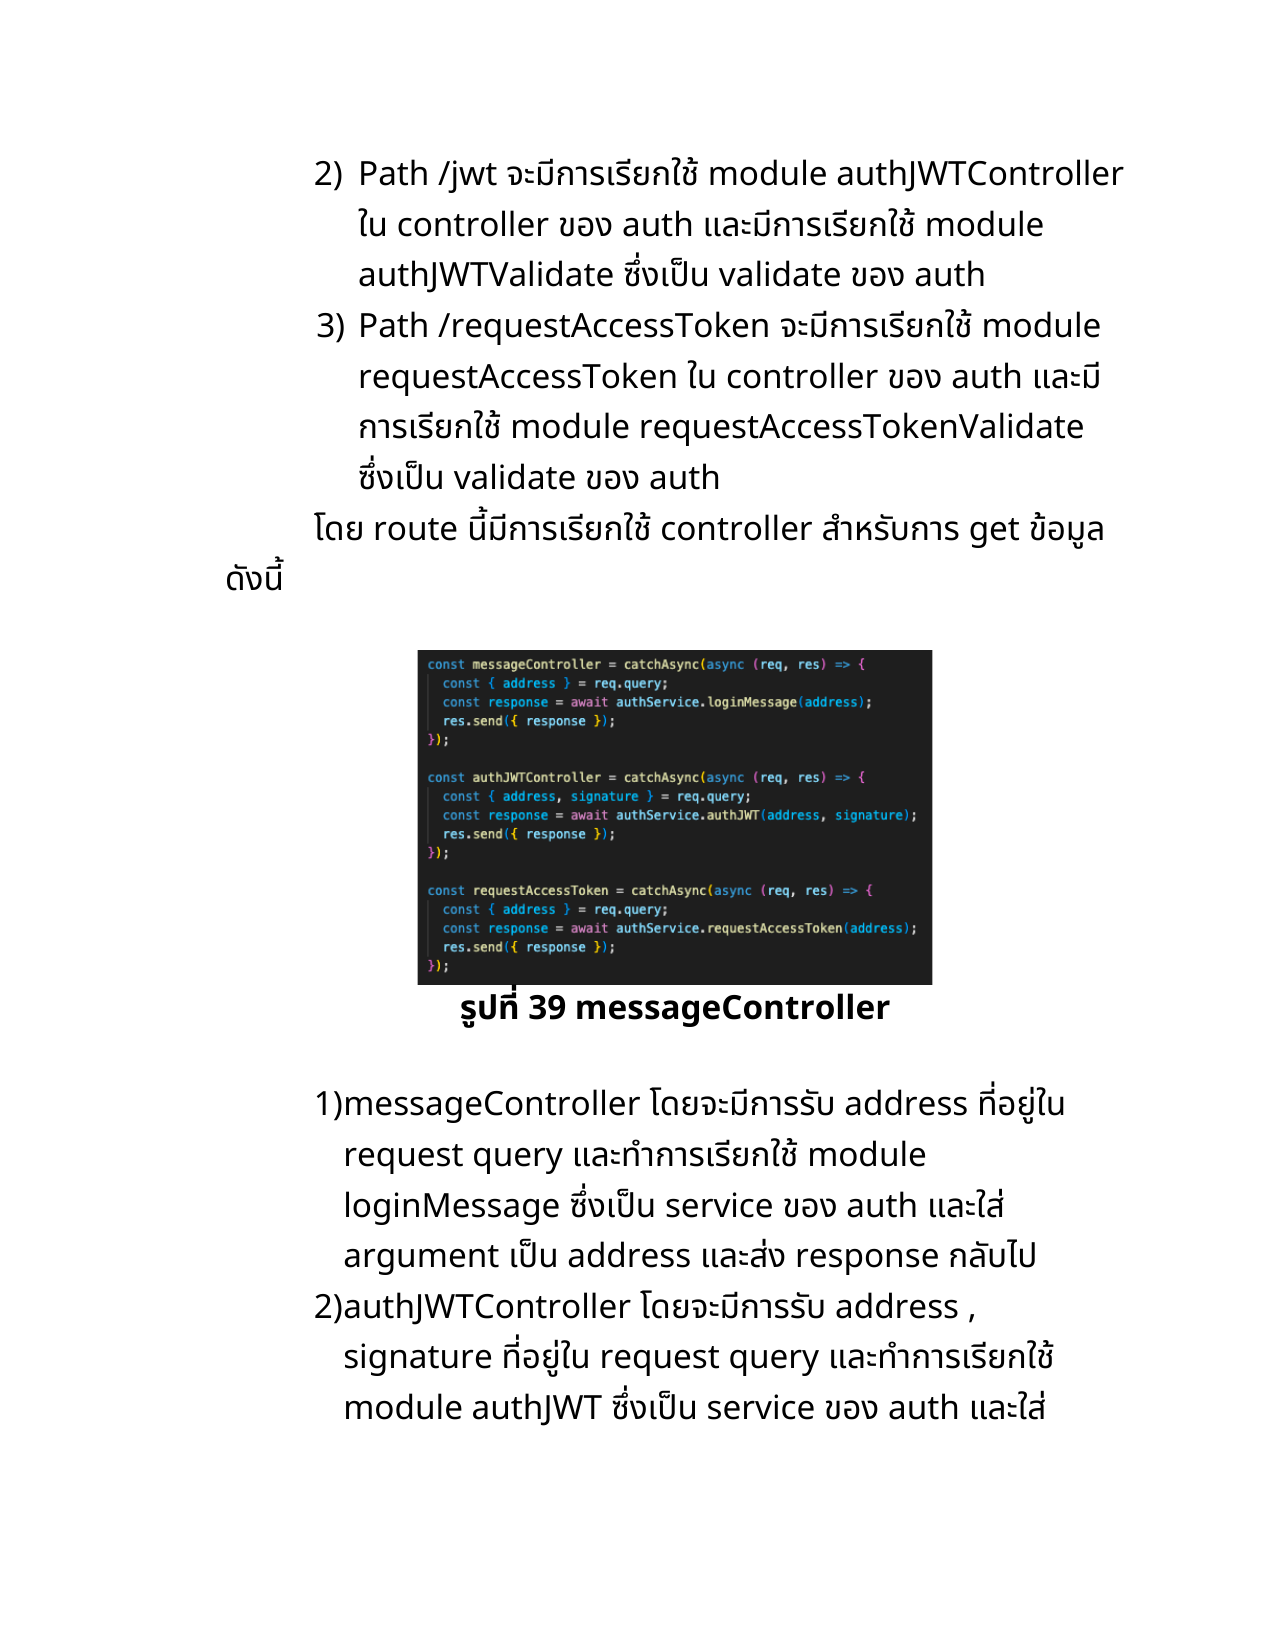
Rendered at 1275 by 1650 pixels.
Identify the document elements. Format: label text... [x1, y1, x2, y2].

list messageController โดยจะมีการรับ address ที่อยู่ใน request query และทำการเรียกใช้ module loginMessage ซึ่งเป็น service ของ auth และใส่ argument เป็น address และส่ง response กลับไป [314, 1080, 1125, 1283]
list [314, 1283, 1125, 1434]
text รูปที่ 39 messageController [225, 984, 1125, 1035]
list Path /jwt จะมีการเรียกใช้ module authJWTController ใน controller ของ auth และมีการเรียกใช้ module authJWTValidate ซึ่งเป็น validate ของ auth [314, 150, 1125, 302]
text โดย route นี้มีการเรียกใช้ controller สำหรับการ get ข้อมูลดังนี้ [225, 504, 1125, 605]
picture [417, 650, 933, 985]
list Path /requestAccessToken จะมีการเรียกใช้ module requestAccessToken ใน controller ของ auth และมีการเรียกใช้ module requestAccessTokenValidate ซึ่งเป็น validate ของ auth [316, 302, 1125, 504]
